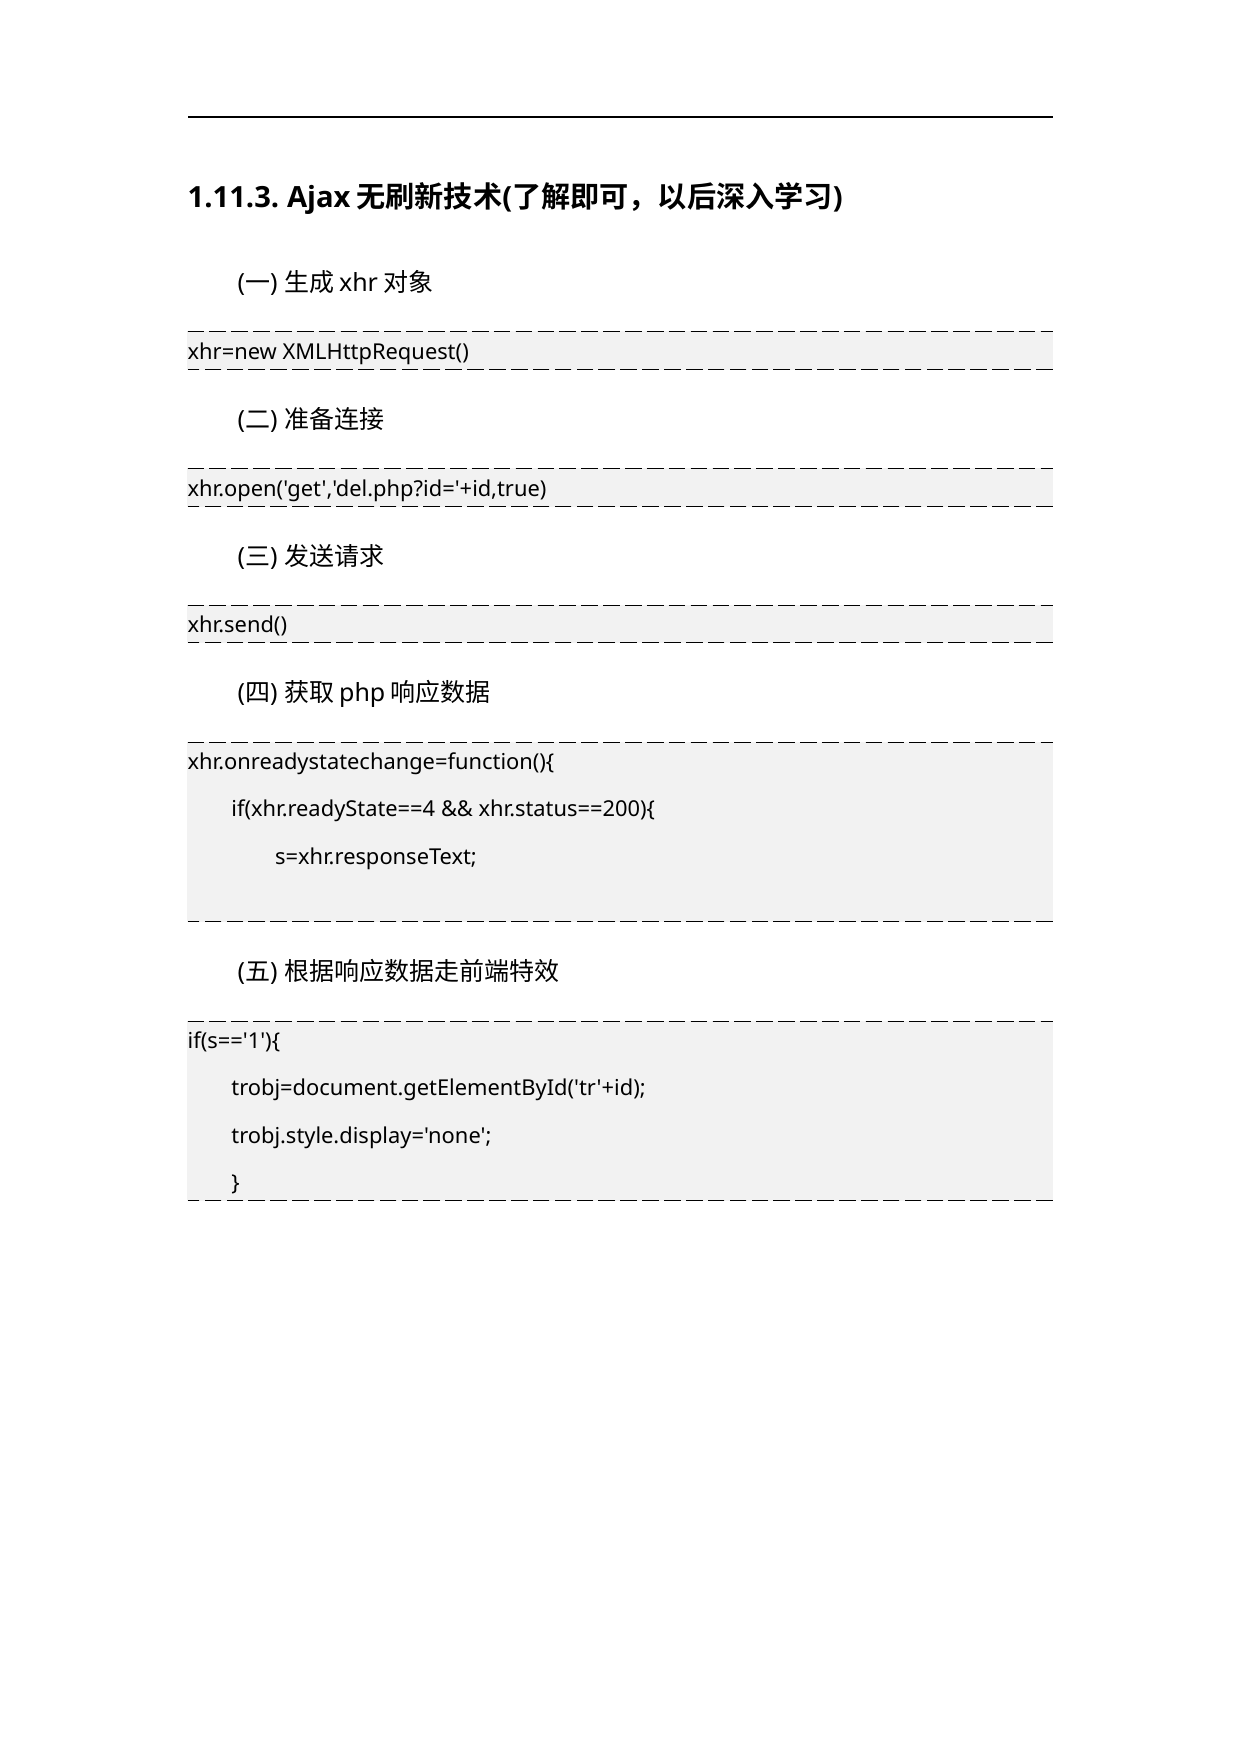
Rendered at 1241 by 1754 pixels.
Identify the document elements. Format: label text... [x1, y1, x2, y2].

text trobj=document.getElementById('tr'+id); [187, 1068, 1053, 1103]
text xhr=new XMLHttpRequest() [187, 331, 1053, 370]
text xhr.open('get','del.php?id='+id,true) [187, 468, 1053, 507]
subtitle Ajax无刷新技术(了解即可，以后深入学习) [187, 162, 1053, 227]
text 准备连接 [237, 385, 1053, 450]
text } [187, 1163, 1053, 1201]
text if(xhr.readyState==4 && xhr.status==200){ [187, 789, 1053, 824]
text 发送请求 [237, 522, 1053, 587]
text s=xhr.responseText; [187, 836, 1053, 872]
text trobj.style.display='none'; [187, 1115, 1053, 1151]
list 生成xhr对象 [237, 248, 1053, 313]
text 获取php响应数据 [237, 658, 1053, 723]
text if(s=='1'){ [187, 1021, 1053, 1056]
text xhr.send() [187, 605, 1053, 643]
text 根据响应数据走前端特效 [237, 937, 1053, 1002]
text xhr.onreadystatechange=function(){ [187, 742, 1053, 777]
